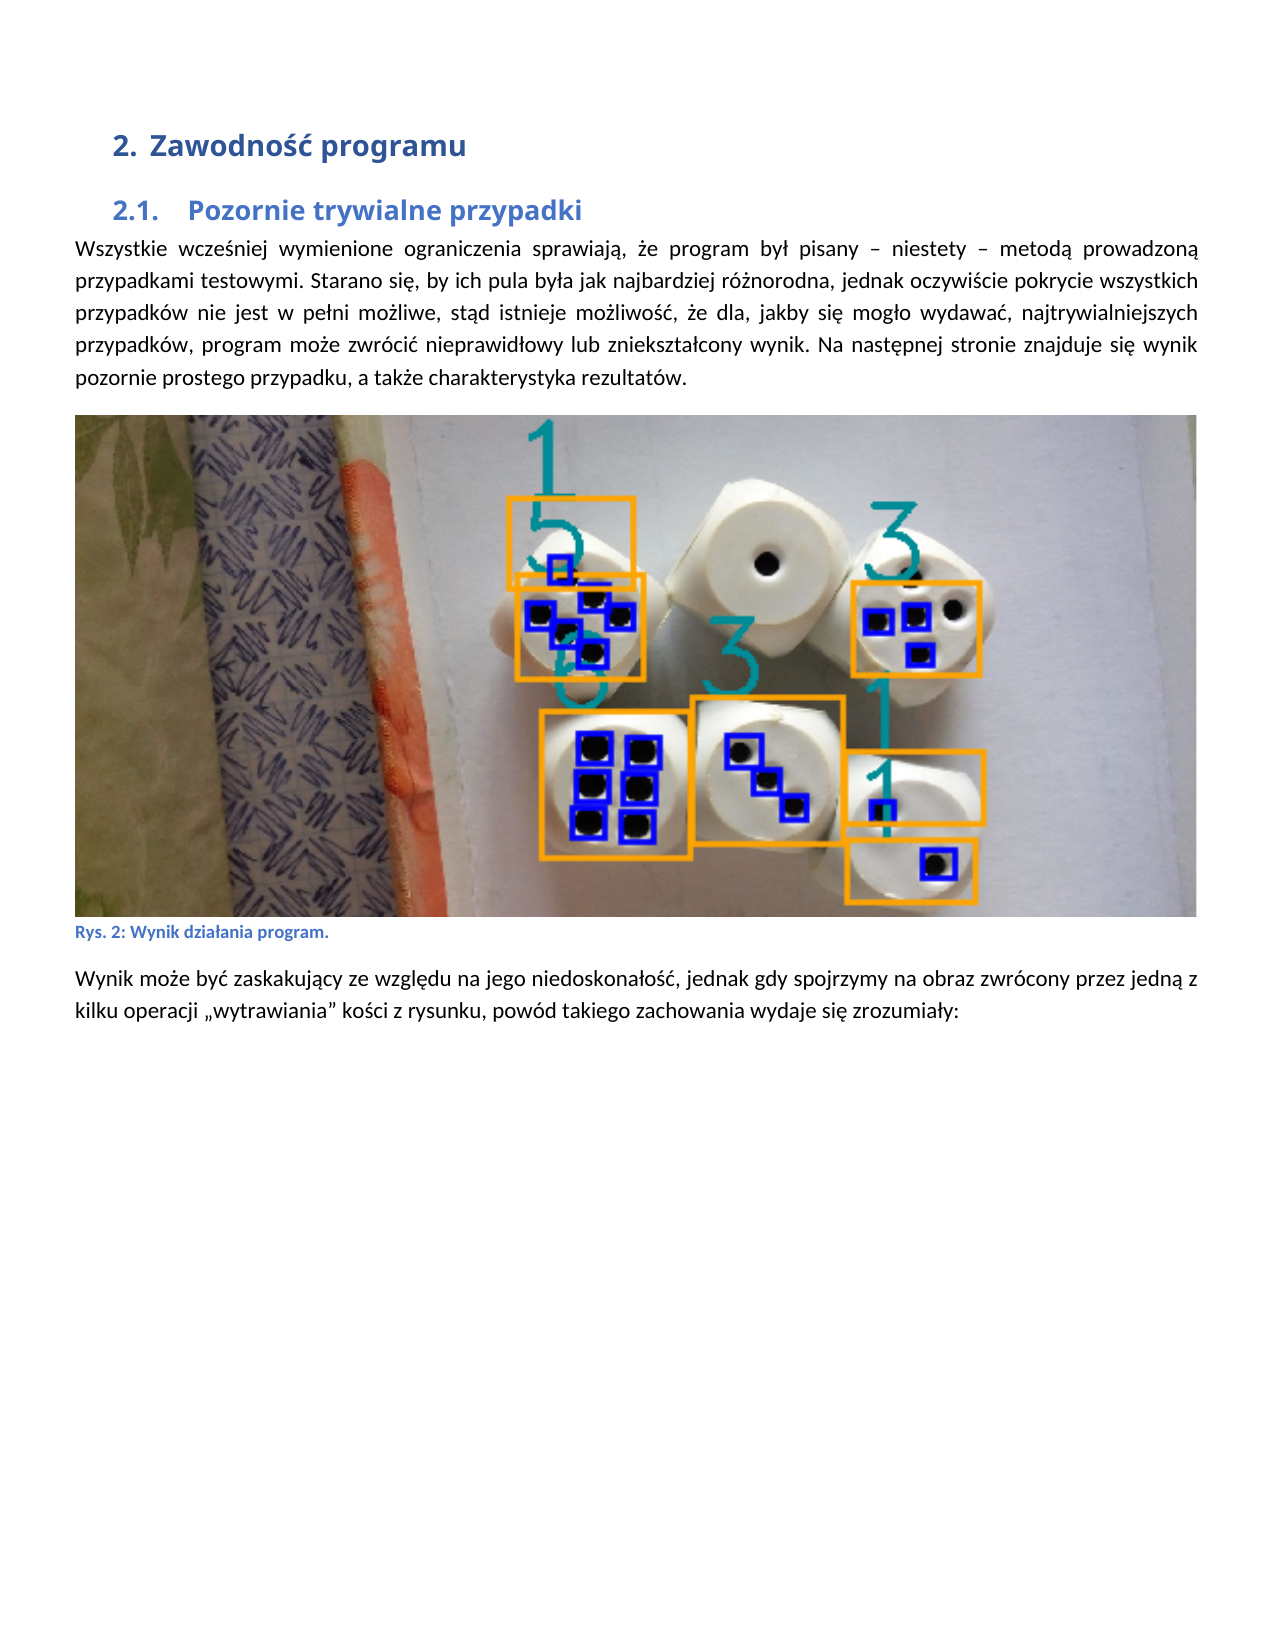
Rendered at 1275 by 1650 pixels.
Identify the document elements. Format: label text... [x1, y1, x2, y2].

text Rys. 2: Wynik działania program. [75, 921, 1200, 943]
picture [75, 415, 1197, 917]
subtitle Pozornie trywialne przypadki [112, 191, 1200, 228]
text Wszystkie wcześniej wymienione ograniczenia sprawiają, że program był pisany – niestety – metodą prowadzoną przypadkami testowymi. Starano się, by ich pula była jak najbardziej różnorodna, jednak oczywiście pokrycie wszystkich przypadków nie jest w pełni możliwe, stąd istnieje możliwość, że dla, jakby się mogło wydawać, najtrywialniejszych przypadków, program może zwrócić nieprawidłowy lub zniekształcony wynik. Na następnej stronie znajduje się wynik pozornie prostego przypadku, a także charakterystyka rezultatów. [75, 234, 1200, 391]
text Wynik może być zaskakujący ze względu na jego niedoskonałość, jednak gdy spojrzymy na obraz zwrócony przez jedną z kilku operacji „wytrawiania” kości z rysunku, powód takiego zachowania wydaje się zrozumiały: [75, 964, 1200, 1024]
subtitle Zawodność programu [112, 125, 1200, 165]
